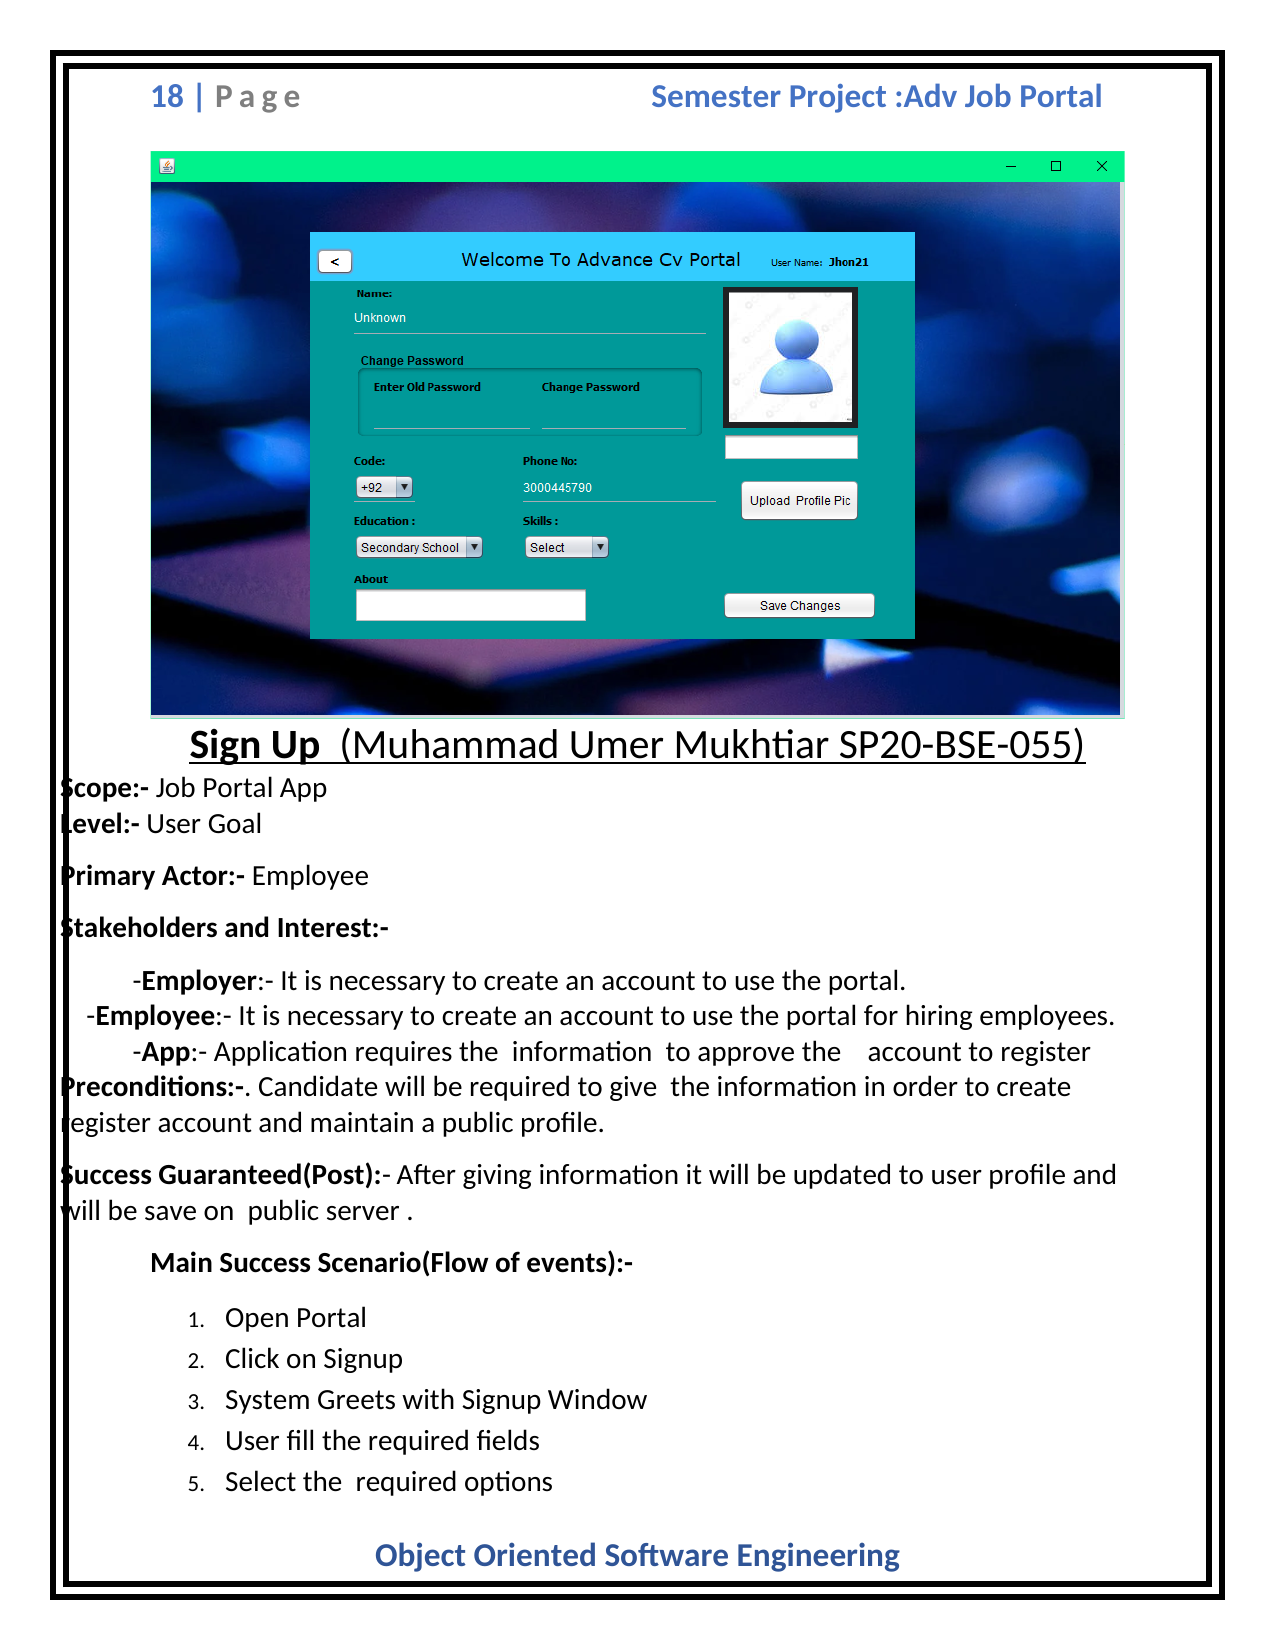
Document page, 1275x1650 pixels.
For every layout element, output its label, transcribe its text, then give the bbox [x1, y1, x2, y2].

text -App:- Application requires the information to approve the account to register [69, 1033, 1125, 1068]
text Primary Actor:- Employee [69, 857, 1125, 893]
text Level:- User Goal [69, 805, 1125, 840]
text -Employee:- It is necessary to create an account to use the portal for hiring employees. [69, 997, 1125, 1033]
list System Greets with Signup Window [187, 1381, 1125, 1417]
picture [150, 151, 1125, 719]
list Select the required options [187, 1463, 1125, 1499]
list Click on Signup [187, 1340, 1125, 1376]
text -Employer:- It is necessary to create an account to use the portal. [69, 962, 1125, 997]
text Main Success Scenario(Flow of events):- [150, 1244, 1125, 1280]
text Sign Up (Muhammad Umer Mukhtiar SP20-BSE-055) [150, 719, 1125, 769]
text Success Guaranteed(Post):- After giving information it will be updated to user profile and will be save on public server . [69, 1156, 1125, 1228]
text Preconditions:-. Candidate will be required to give the information in order to create register account and maintain a public profile. [69, 1068, 1125, 1140]
list Open Portal [187, 1299, 1125, 1335]
text Stakeholders and Interest:- [69, 909, 1125, 945]
text Scope:- Job Portal App [69, 769, 1125, 805]
list User fill the required fields [187, 1422, 1125, 1458]
